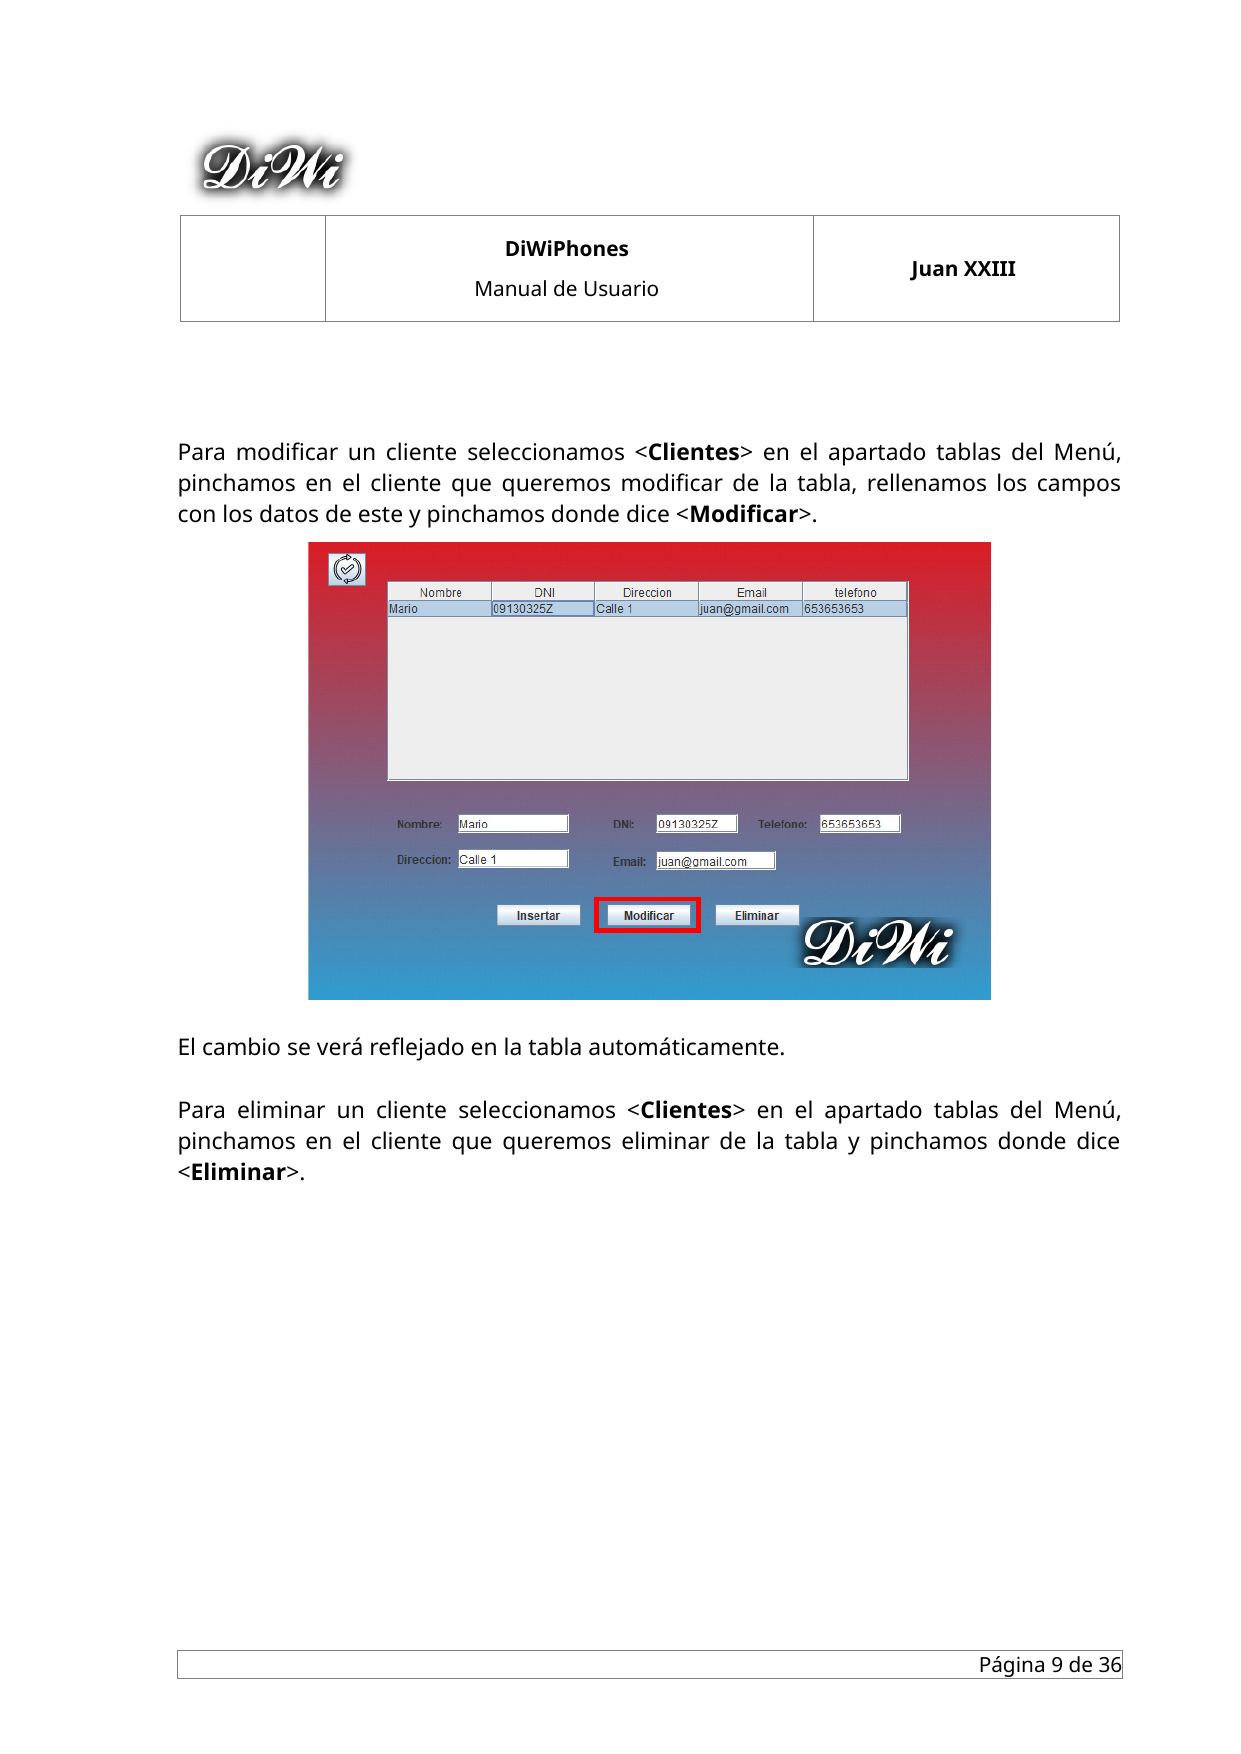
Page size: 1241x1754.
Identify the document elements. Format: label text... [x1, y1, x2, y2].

picture [308, 542, 992, 1000]
picture [177, 118, 369, 215]
text Para modificar un cliente seleccionamos <Clientes> en el apartado tablas del Menú, pinchamos en el cliente que queremos modificar de la tabla, rellenamos los campos con los datos de este y pinchamos donde dice <Modificar>. [177, 436, 1122, 529]
text Para eliminar un cliente seleccionamos <Clientes> en el apartado tablas del Menú, pinchamos en el cliente que queremos eliminar de la tabla y pinchamos donde dice <Eliminar>. [177, 1094, 1122, 1187]
text El cambio se verá reflejado en la tabla automáticamente. [177, 1031, 1122, 1062]
